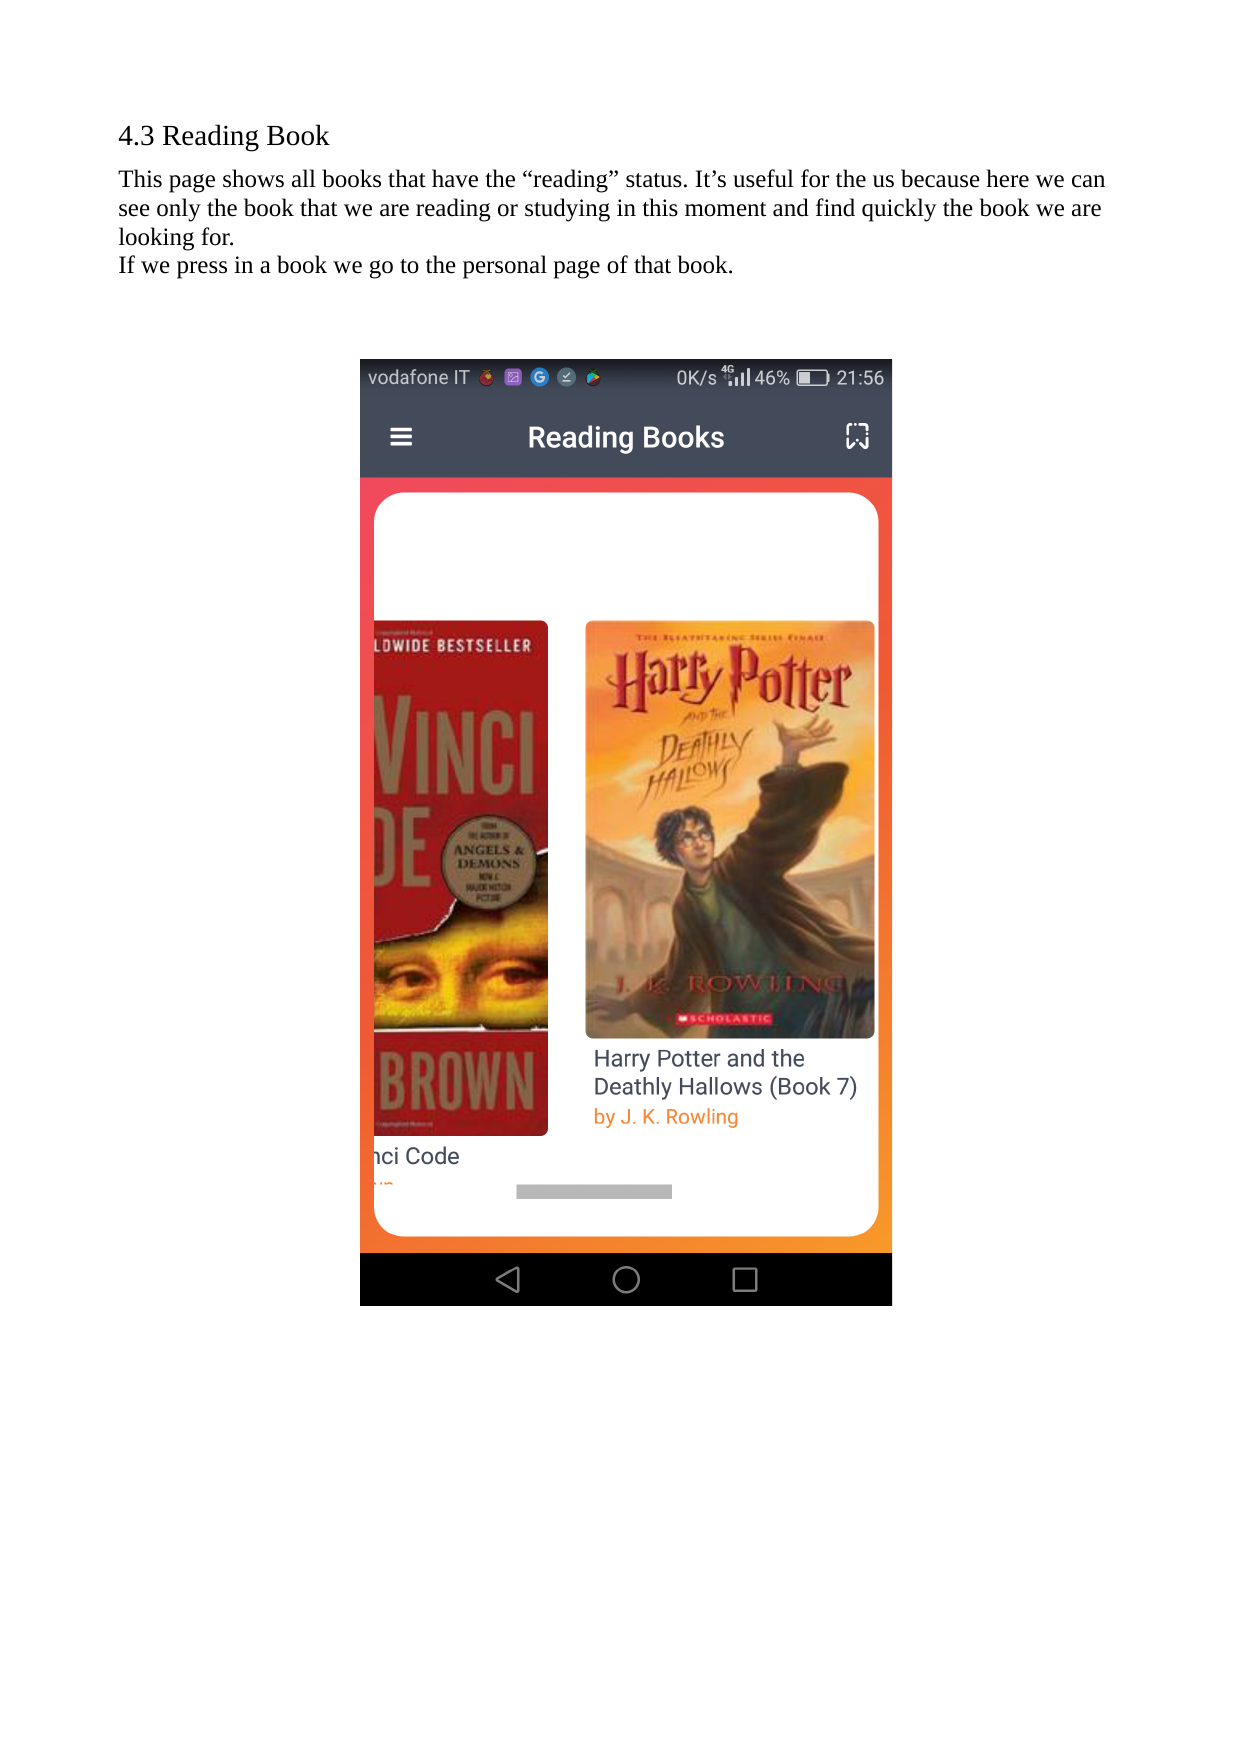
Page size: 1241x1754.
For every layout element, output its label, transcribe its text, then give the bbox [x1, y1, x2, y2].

picture [360, 359, 893, 1306]
text This page shows all books that have the “reading” status. It’s useful for the us because here we can see only the book that we are reading or studying in this moment and find quickly the book we are looking for. If we press in a book we go to the personal page of that book. [118, 164, 1122, 279]
text 4.3 Reading Book [118, 118, 1122, 152]
